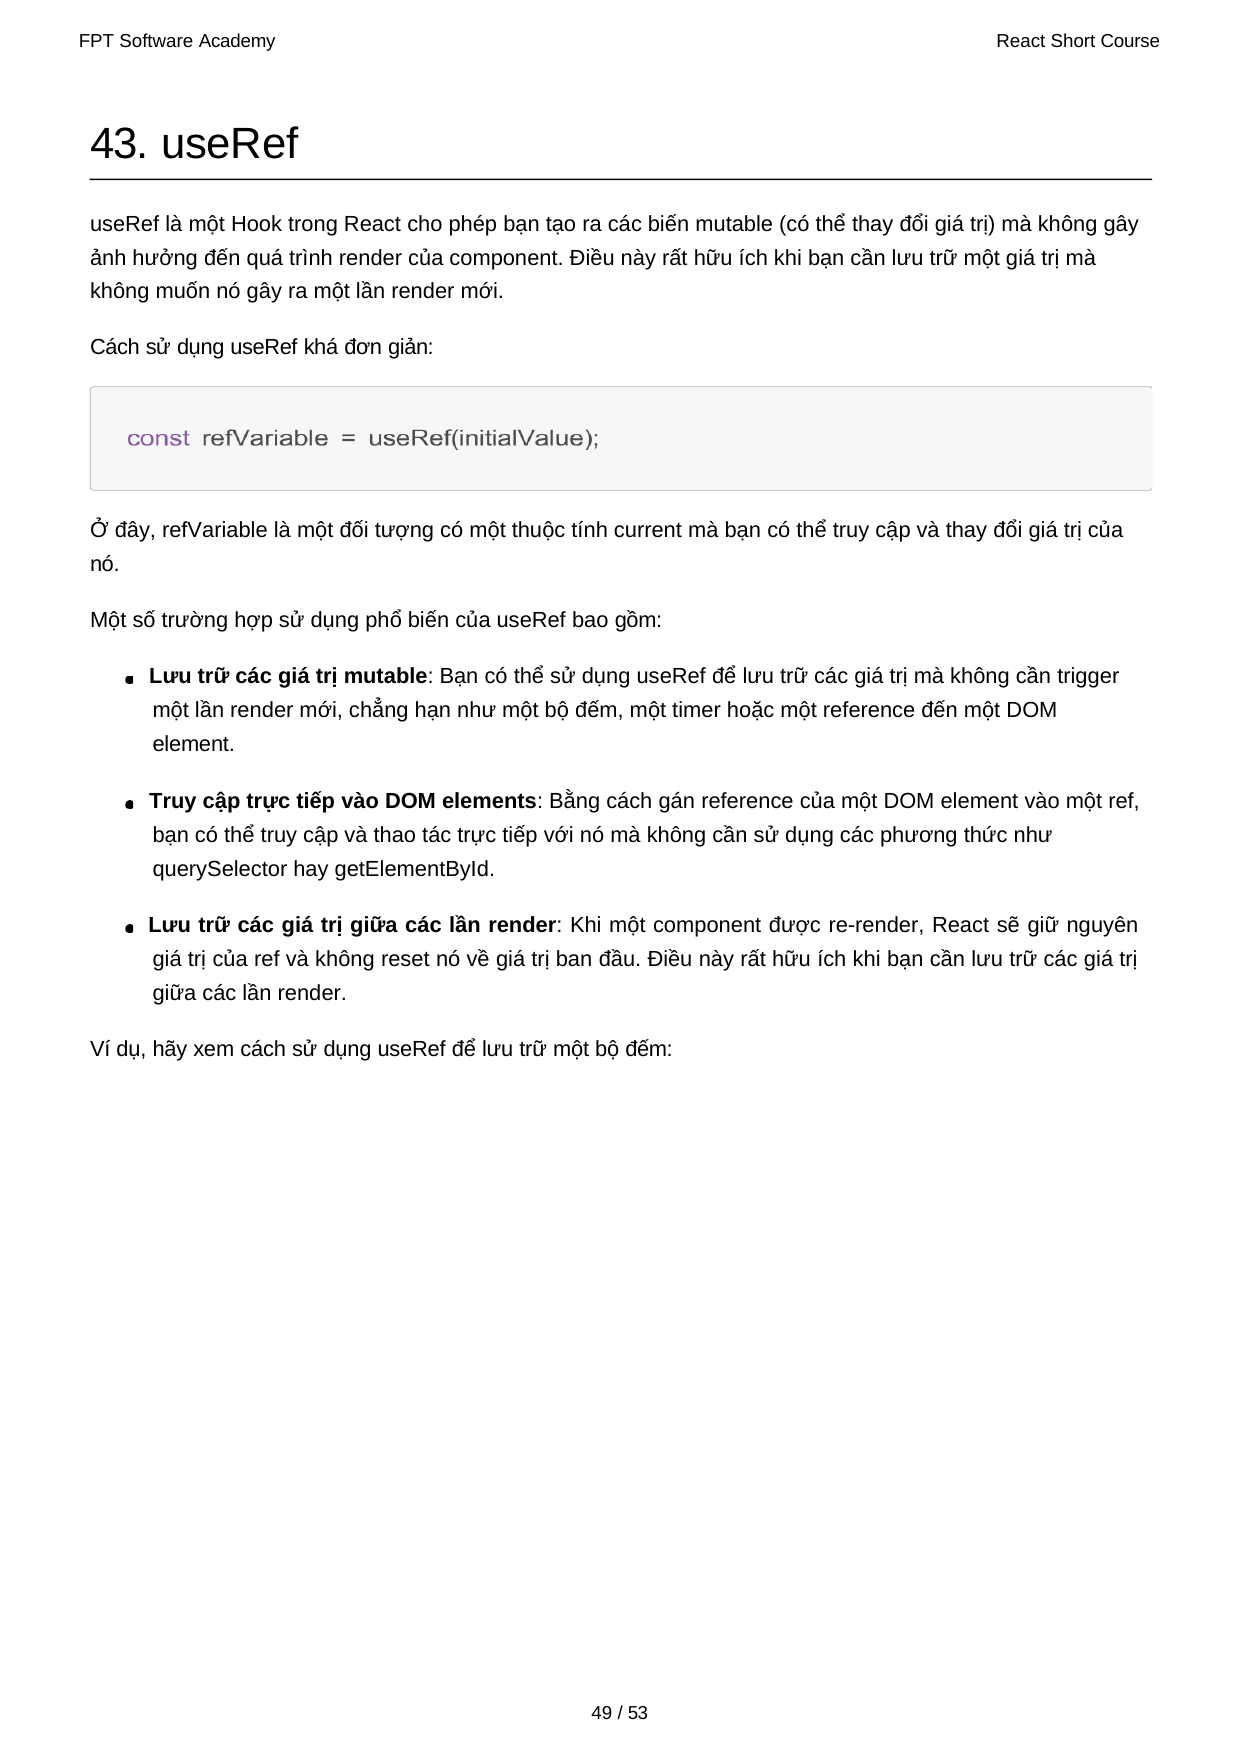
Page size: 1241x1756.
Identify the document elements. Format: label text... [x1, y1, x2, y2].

picture [125, 676, 134, 684]
text Lưu trữ các giá trị giữa các lần render: Khi một component được re-render, React sẽ giữ nguyên giá trị của ref và không reset nó về giá trị ban đầu. Điều này rất hữu ích khi bạn cần lưu trữ các giá trị giữa các lần render. [125, 912, 1138, 1006]
text Ví dụ, hãy xem cách sử dụng useRef để lưu trữ một bộ đếm: [90, 1036, 1165, 1061]
text Cách sử dụng useRef khá đơn giản: [90, 334, 1165, 359]
subtitle 43. useRef [90, 117, 1165, 168]
text useRef là một Hook trong React cho phép bạn tạo ra các biến mutable (có thể thay đổi giá trị) mà không gây ảnh hưởng đến quá trình render của component. Điều này rất hữu ích khi bạn cần lưu trữ một giá trị mà không muốn nó gây ra một lần render mới. [90, 210, 1148, 303]
text Ở đây, refVariable là một đối tượng có một thuộc tính current mà bạn có thể truy cập và thay đổi giá trị của nó. [90, 517, 1130, 576]
picture [125, 924, 134, 933]
picture [125, 800, 134, 809]
text Truy cập trực tiếp vào DOM elements: Bằng cách gán reference của một DOM element vào một ref, bạn có thể truy cập và thao tác trực tiếp với nó mà không cần sử dụng các phương thức như querySelector hay getElementById. [125, 788, 1148, 881]
text Một số trường hợp sử dụng phổ biến của useRef bao gồm: [90, 607, 1165, 632]
picture [89, 386, 1153, 491]
text Lưu trữ các giá trị mutable: Bạn có thể sử dụng useRef để lưu trữ các giá trị mà không cần trigger một lần render mới, chẳng hạn như một bộ đếm, một timer hoặc một reference đến một DOM element. [125, 663, 1130, 756]
